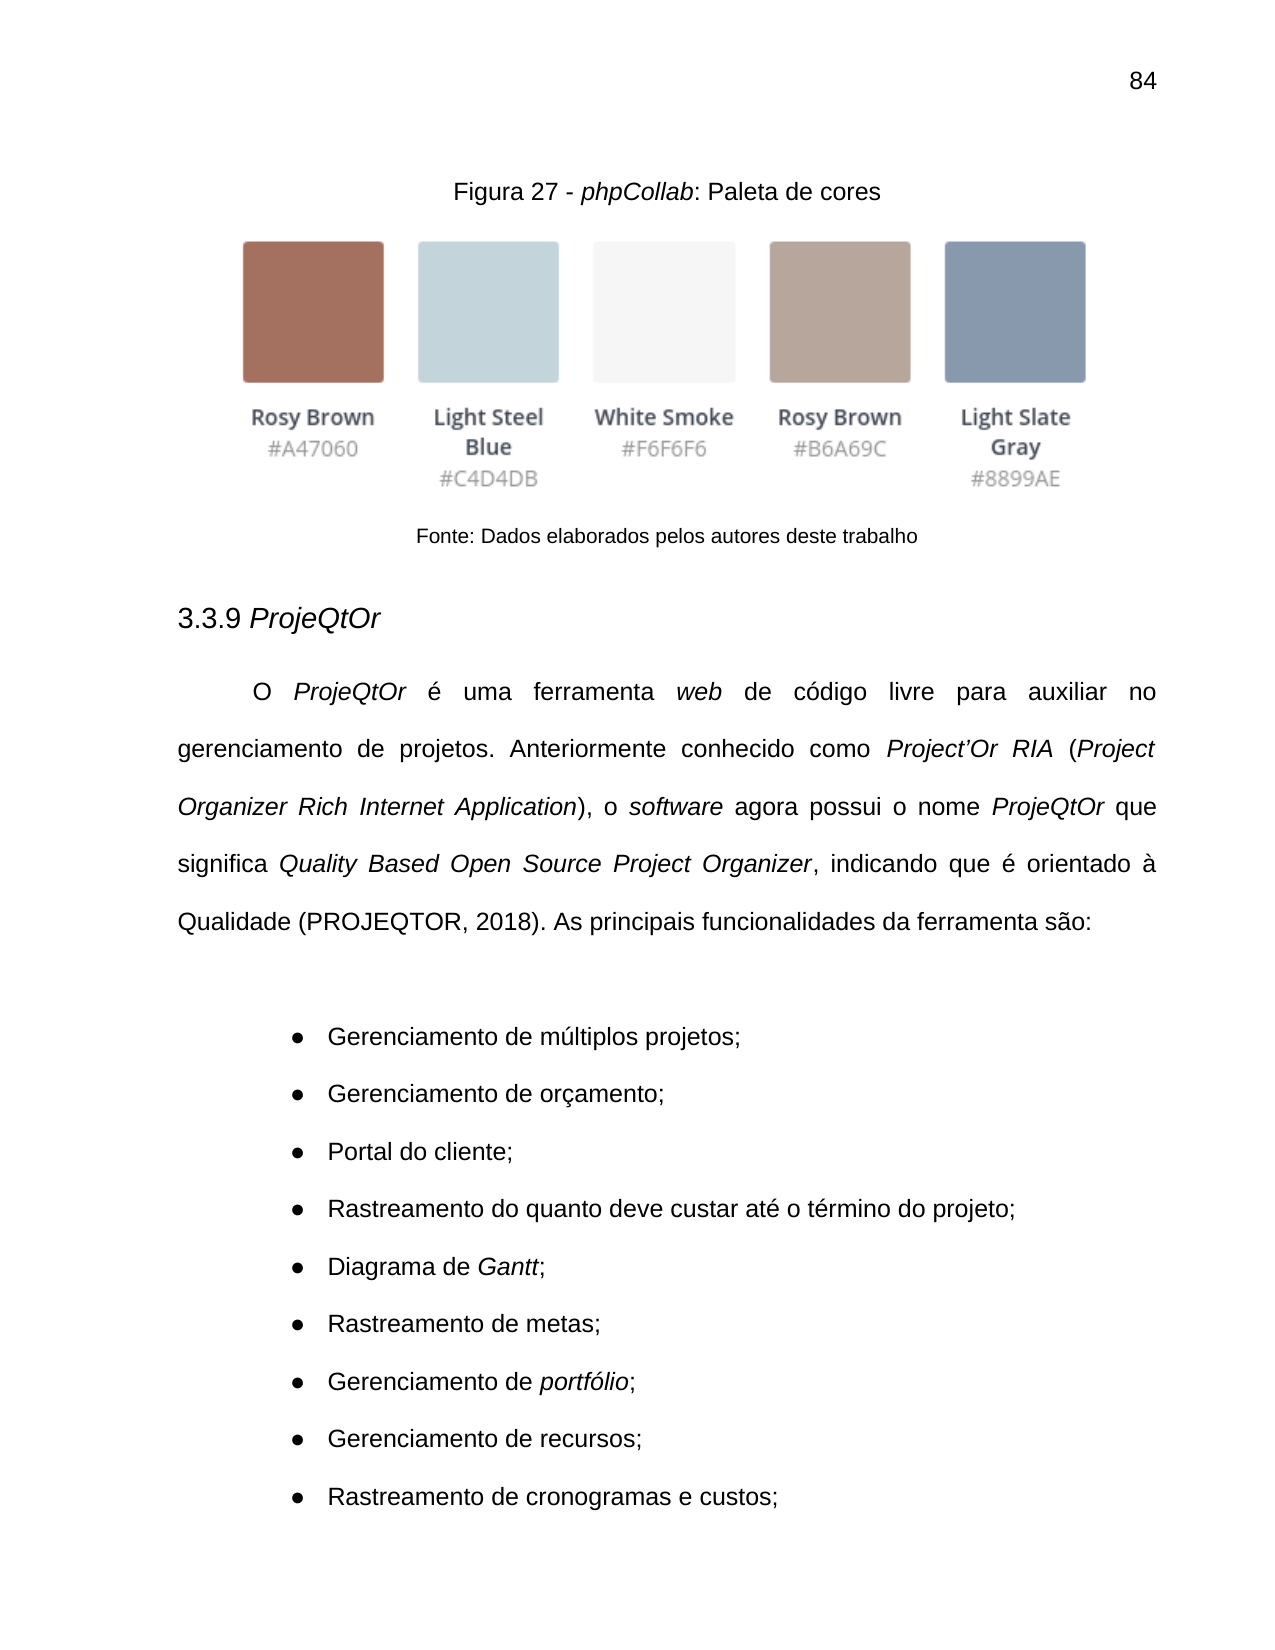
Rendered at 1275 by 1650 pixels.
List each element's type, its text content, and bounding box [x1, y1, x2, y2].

subtitle 3.3.9 ProjeQtOr [177, 601, 1157, 635]
list Gerenciamento de recursos; [290, 1424, 1157, 1453]
list Gerenciamento de múltiplos projetos; [290, 1022, 1157, 1051]
list Rastreamento de metas; [290, 1309, 1157, 1338]
text Fonte: Dados elaborados pelos autores deste trabalho [177, 524, 1157, 548]
picture [234, 234, 1100, 496]
list Rastreamento do quanto deve custar até o término do projeto; [290, 1194, 1157, 1223]
text O ProjeQtOr é uma ferramenta web de código livre para auxiliar no gerenciamento de projetos. Anteriormente conhecido como Project’Or RIA (Project Organizer Rich Internet Application), o software agora possui o nome ProjeQtOr que significa Quality Based Open Source Project Organizer, indicando que é orientado à Qualidade (PROJEQTOR, 2018). As principais funcionalidades da ferramenta são: [177, 677, 1157, 936]
list Gerenciamento de orçamento; [290, 1079, 1157, 1108]
list Rastreamento de cronogramas e custos; [290, 1482, 1157, 1511]
list Diagrama de Gantt; [290, 1252, 1157, 1281]
list Portal do cliente; [290, 1137, 1157, 1166]
list Gerenciamento de portfólio; [290, 1367, 1157, 1396]
text Figura 27 - phpCollab: Paleta de cores [177, 177, 1157, 206]
